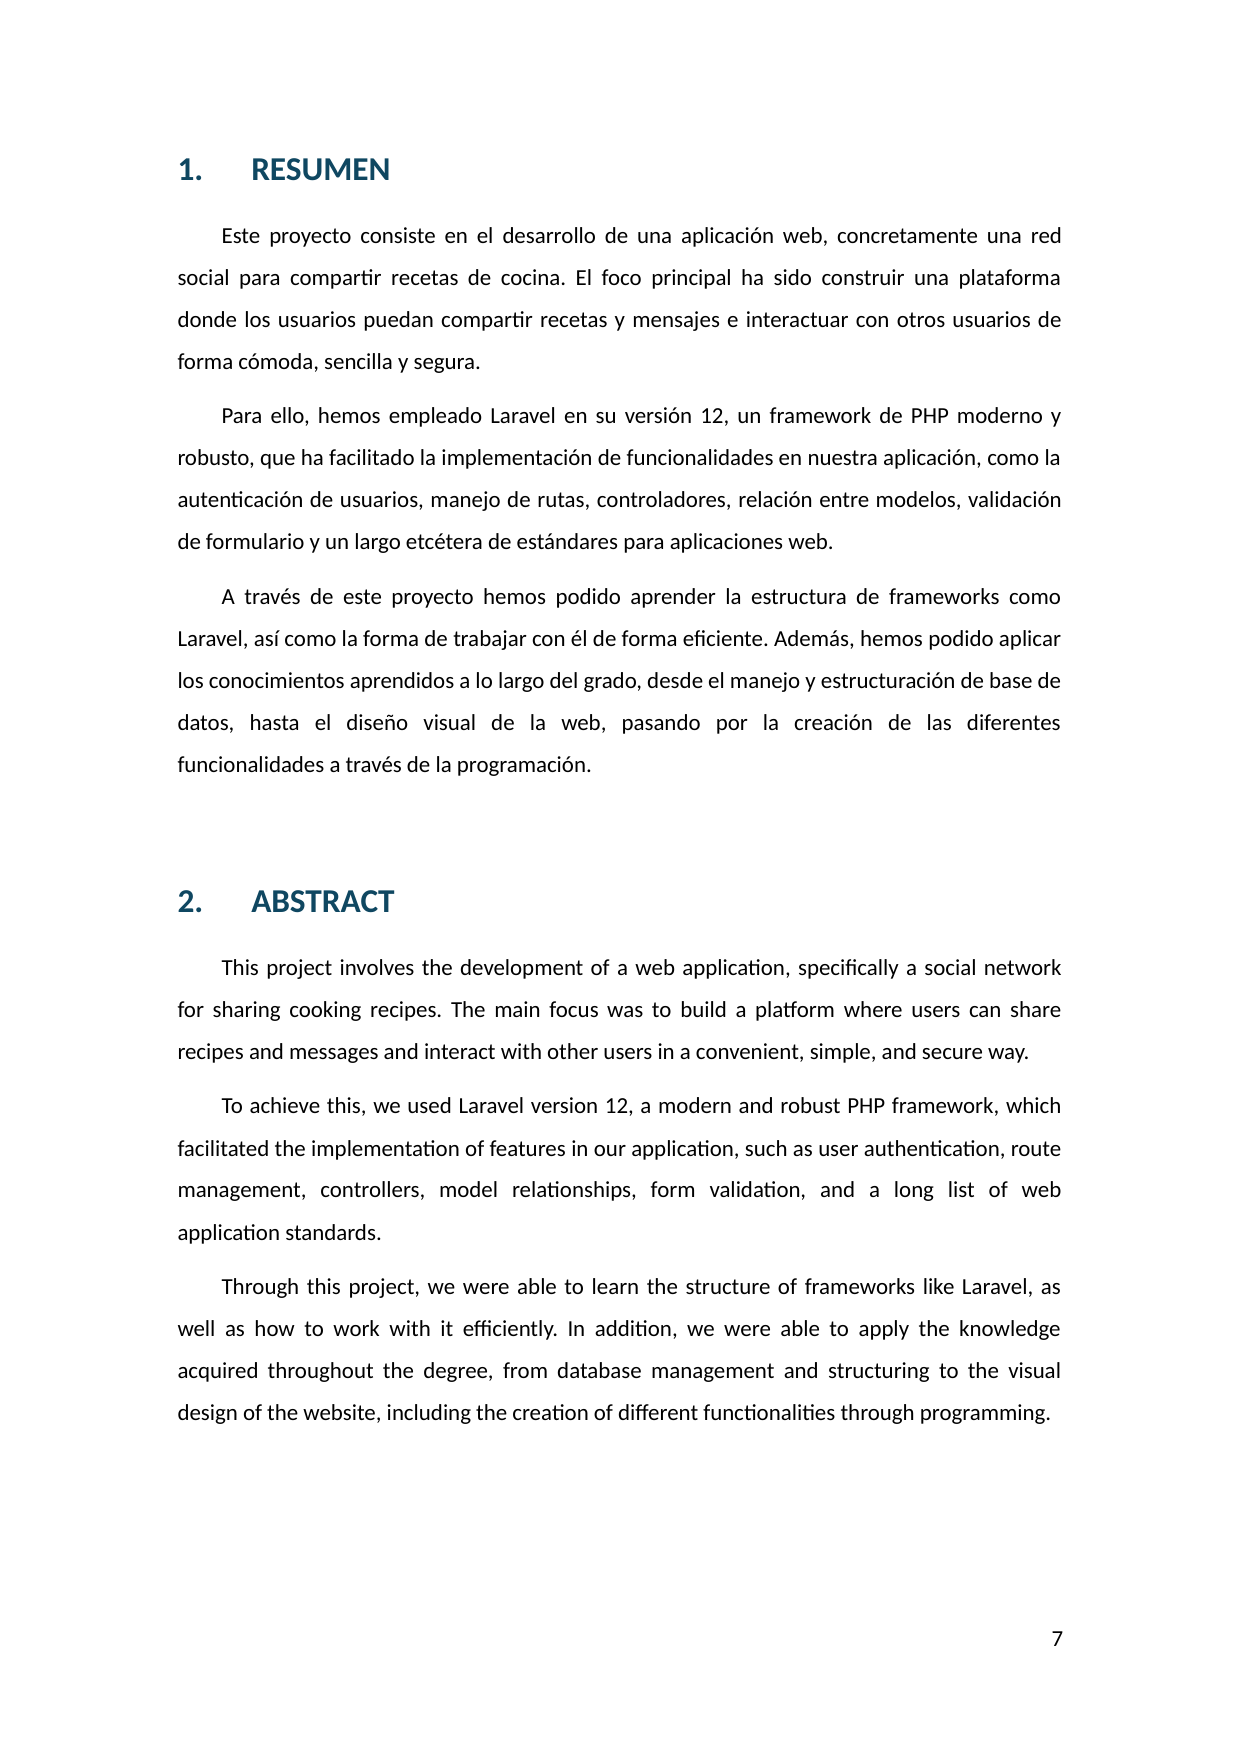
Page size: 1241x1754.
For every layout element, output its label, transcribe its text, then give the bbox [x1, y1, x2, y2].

text To achieve this, we used Laravel version 12, a modern and robust PHP framework, which facilitated the implementation of features in our application, such as user authentication, route management, controllers, model relationships, form validation, and a long list of web application standards. [177, 1092, 1063, 1246]
subtitle Resumen [177, 148, 1063, 188]
text Through this project, we were able to learn the structure of frameworks like Laravel, as well as how to work with it efficiently. In addition, we were able to apply the knowledge acquired throughout the degree, from database management and structuring to the visual design of the website, including the creation of different functionalities through programming. [177, 1272, 1063, 1426]
text This project involves the development of a web application, specifically a social network for sharing cooking recipes. The main focus was to build a platform where users can share recipes and messages and interact with other users in a convenient, simple, and secure way. [177, 953, 1063, 1065]
subtitle Abstract [177, 880, 1063, 920]
text Para ello, hemos empleado Laravel en su versión 12, un framework de PHP moderno y robusto, que ha facilitado la implementación de funcionalidades en nuestra aplicación, como la autenticación de usuarios, manejo de rutas, controladores, relación entre modelos, validación de formulario y un largo etcétera de estándares para aplicaciones web. [177, 402, 1063, 556]
text Este proyecto consiste en el desarrollo de una aplicación web, concretamente una red social para compartir recetas de cocina. El foco principal ha sido construir una plataforma donde los usuarios puedan compartir recetas y mensajes e interactuar con otros usuarios de forma cómoda, sencilla y segura. [177, 221, 1063, 375]
text A través de este proyecto hemos podido aprender la estructura de frameworks como Laravel, así como la forma de trabajar con él de forma eficiente. Además, hemos podido aplicar los conocimientos aprendidos a lo largo del grado, desde el manejo y estructuración de base de datos, hasta el diseño visual de la web, pasando por la creación de las diferentes funcionalidades a través de la programación. [177, 582, 1063, 778]
